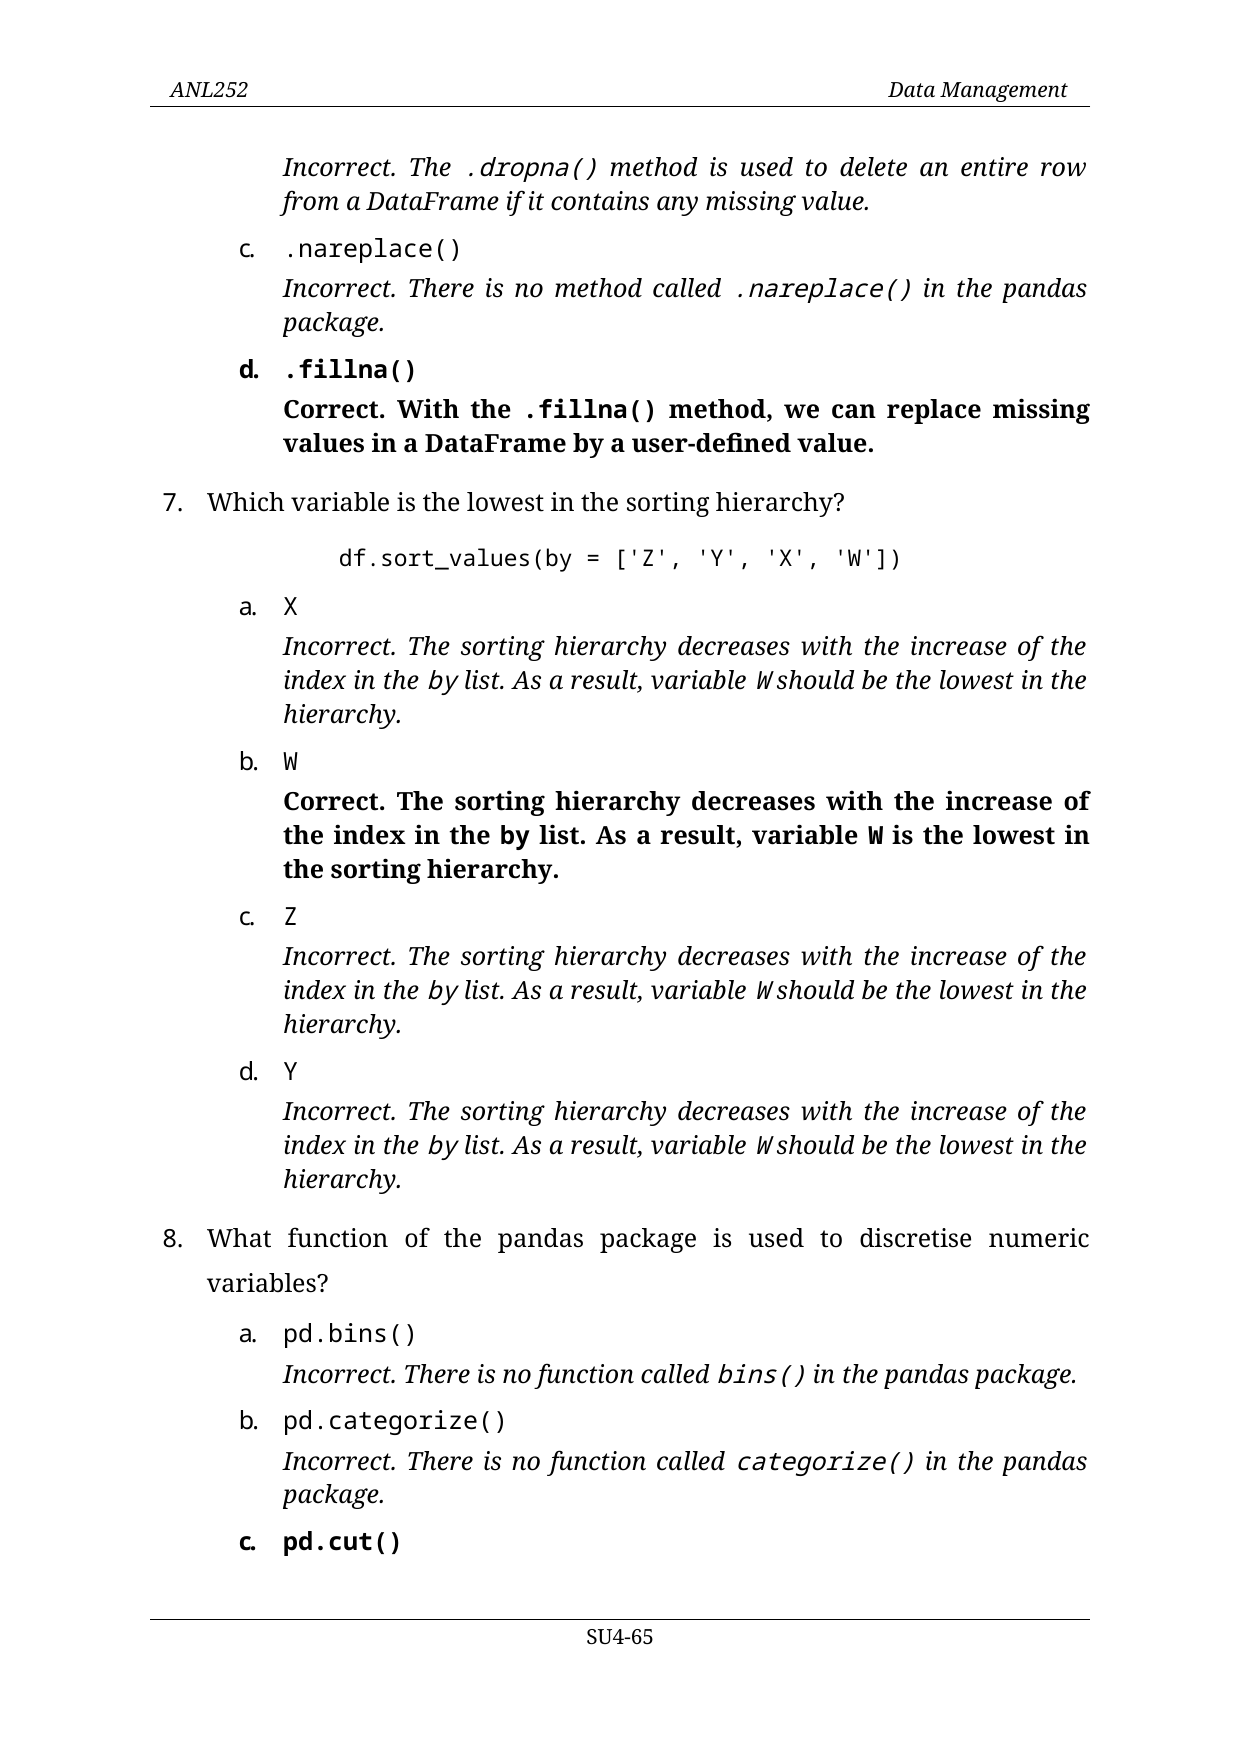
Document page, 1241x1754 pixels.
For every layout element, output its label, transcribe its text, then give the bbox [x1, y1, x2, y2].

text Incorrect. The .dropna() method is used to delete an entire row from a DataFrame if it contains any missing value. [283, 150, 1090, 218]
list pd.categorize() [239, 1403, 1090, 1437]
list .fillna() [239, 352, 1090, 386]
text Incorrect. The sorting hierarchy decreases with the increase of the index in the by list. As a result, variable W should be the lowest in the hierarchy. [283, 629, 1090, 731]
list Which variable is the lowest in the sorting hierarchy? [162, 485, 1090, 519]
list X [239, 589, 1090, 623]
list pd.cut() [239, 1524, 1090, 1558]
text df.sort_values(by = ['Z', 'Y', 'X', 'W']) [162, 542, 1079, 573]
text Correct. The sorting hierarchy decreases with the increase of the index in the by list. As a result, variable W is the lowest in the sorting hierarchy. [283, 784, 1090, 886]
text Incorrect. The sorting hierarchy decreases with the increase of the index in the by list. As a result, variable W should be the lowest in the hierarchy. [283, 1094, 1090, 1196]
text Incorrect. There is no function called bins() in the pandas package. [283, 1356, 1090, 1390]
list Z [239, 899, 1090, 933]
list pd.bins() [239, 1316, 1090, 1350]
text Incorrect. The sorting hierarchy decreases with the increase of the index in the by list. As a result, variable W should be the lowest in the hierarchy. [283, 939, 1090, 1041]
list W [239, 744, 1090, 778]
list Y [239, 1054, 1090, 1088]
list What function of the pandas package is used to discretise numeric variables? [162, 1221, 1090, 1299]
text Incorrect. There is no function called categorize() in the pandas package. [283, 1443, 1090, 1511]
text Incorrect. There is no method called .nareplace() in the pandas package. [283, 271, 1090, 339]
text Correct. With the .fillna() method, we can replace missing values in a DataFrame by a user-defined value. [283, 392, 1090, 460]
list .nareplace() [239, 231, 1090, 265]
